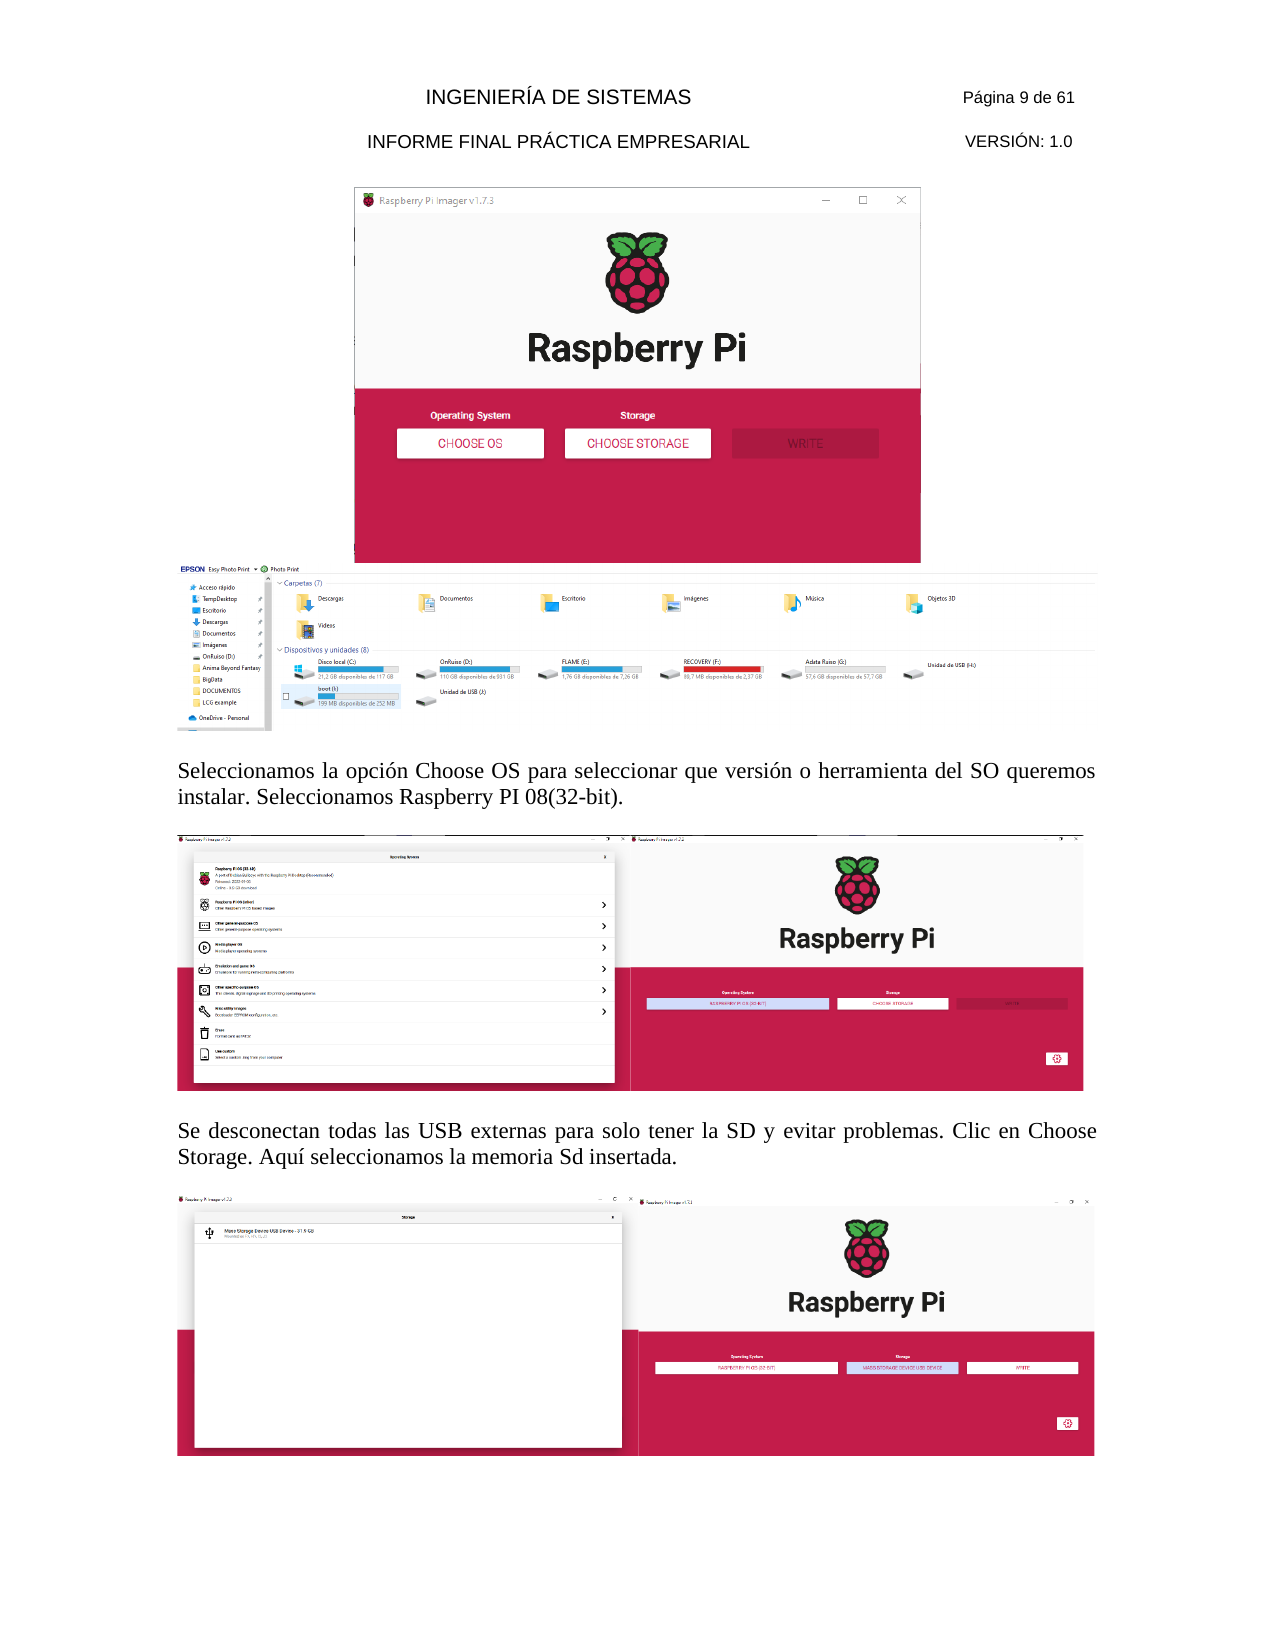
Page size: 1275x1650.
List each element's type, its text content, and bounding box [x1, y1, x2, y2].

picture [177, 1196, 1095, 1456]
text Seleccionamos la opción Choose OS para seleccionar que versión o herramienta del SO queremos instalar. Seleccionamos Raspberry PI 08(32-bit). [177, 757, 1098, 809]
text Se desconectan todas las USB externas para solo tener la SD y evitar problemas. Clic en Choose Storage. Aquí seleccionamos la memoria Sd insertada. [177, 1117, 1098, 1169]
picture [177, 835, 1084, 1091]
picture [177, 187, 1098, 731]
